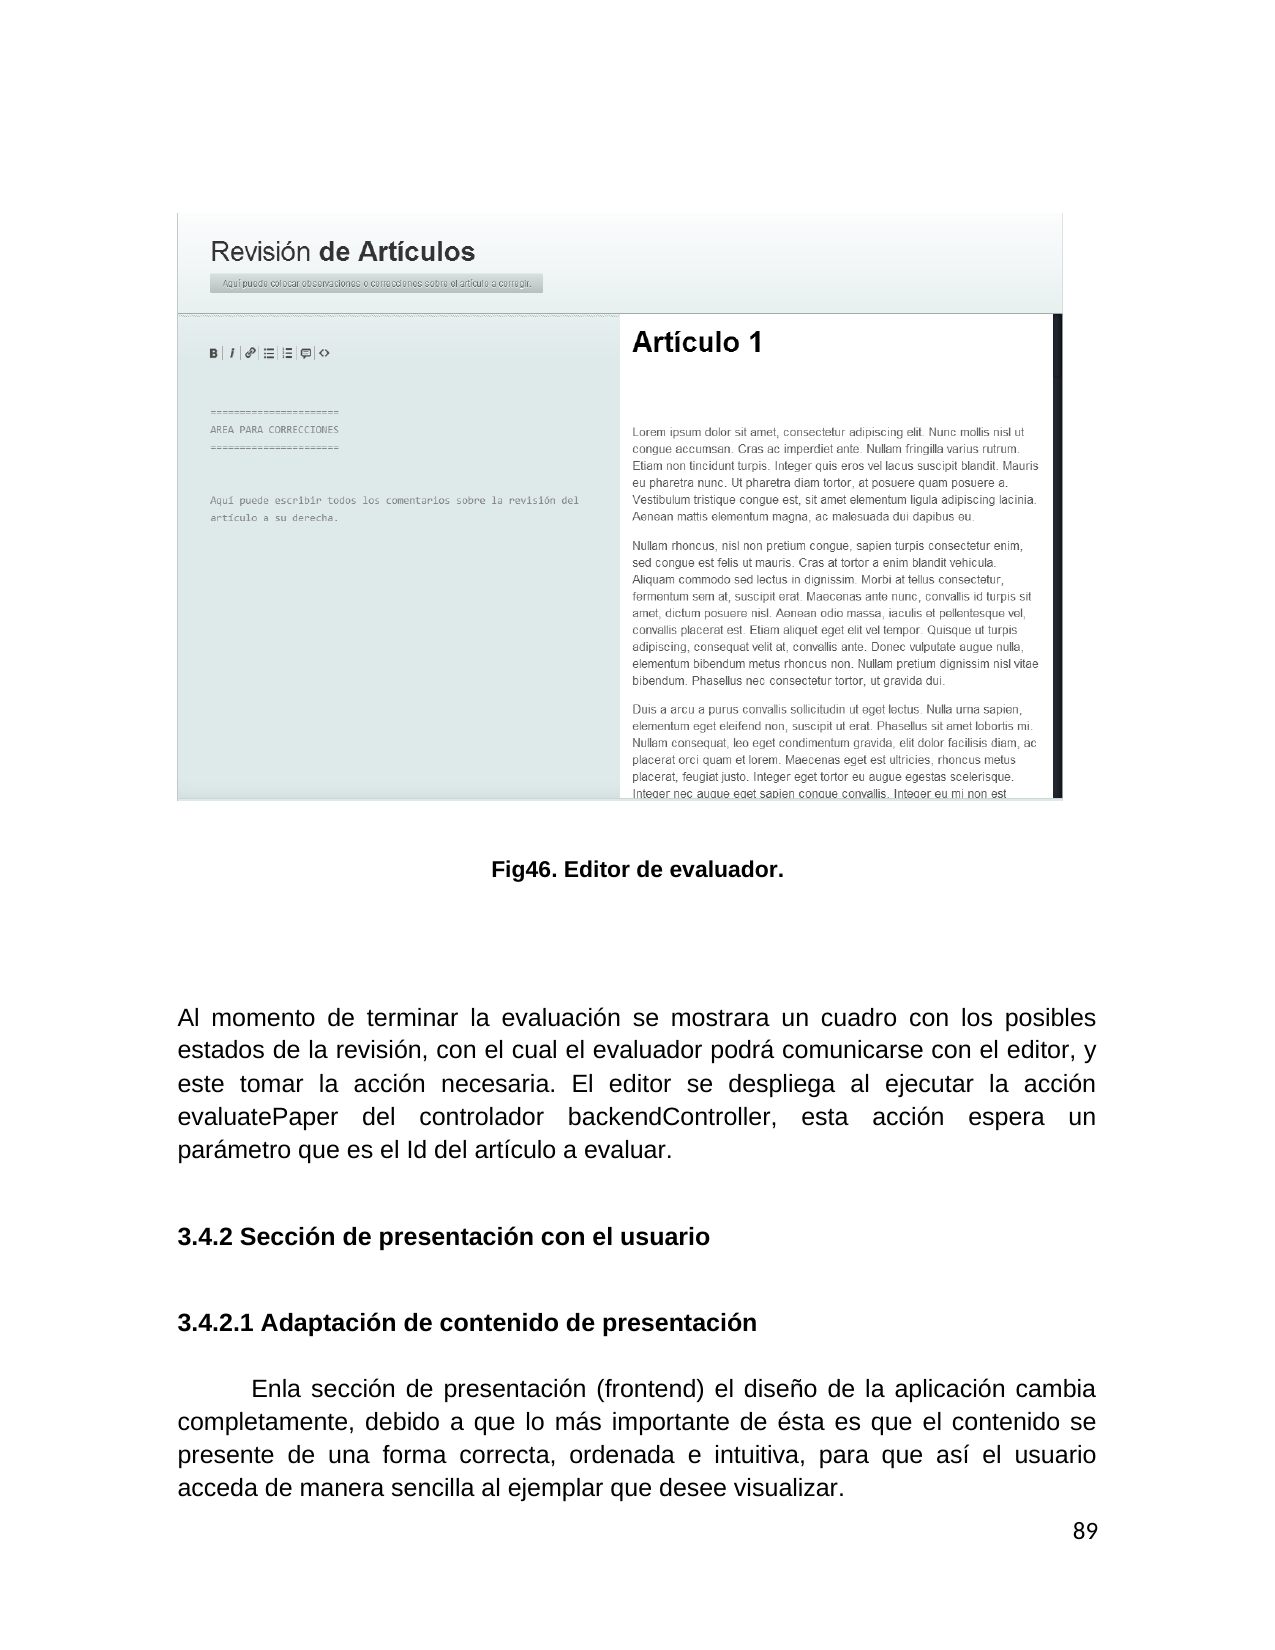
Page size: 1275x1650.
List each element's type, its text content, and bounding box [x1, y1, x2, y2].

text Fig46. Editor de evaluador. [177, 856, 1098, 882]
picture [177, 213, 1063, 801]
subtitle 3.4.2 Sección de presentación con el usuario [177, 1221, 1098, 1250]
text Al momento de terminar la evaluación se mostrara un cuadro con los posibles estados de la revisión, con el cual el evaluador podrá comunicarse con el editor, y este tomar la acción necesaria. El editor se despliega al ejecutar la acción evaluatePaper del controlador backendController, esta acción espera un parámetro que es el Id del artículo a evaluar. [177, 1002, 1098, 1163]
text Enla sección de presentación (frontend) el diseño de la aplicación cambia completamente, debido a que lo más importante de ésta es que el contenido se presente de una forma correcta, ordenada e intuitiva, para que así el usuario acceda de manera sencilla al ejemplar que desee visualizar. [177, 1374, 1098, 1502]
subtitle 3.4.2.1 Adaptación de contenido de presentación [177, 1308, 1098, 1337]
